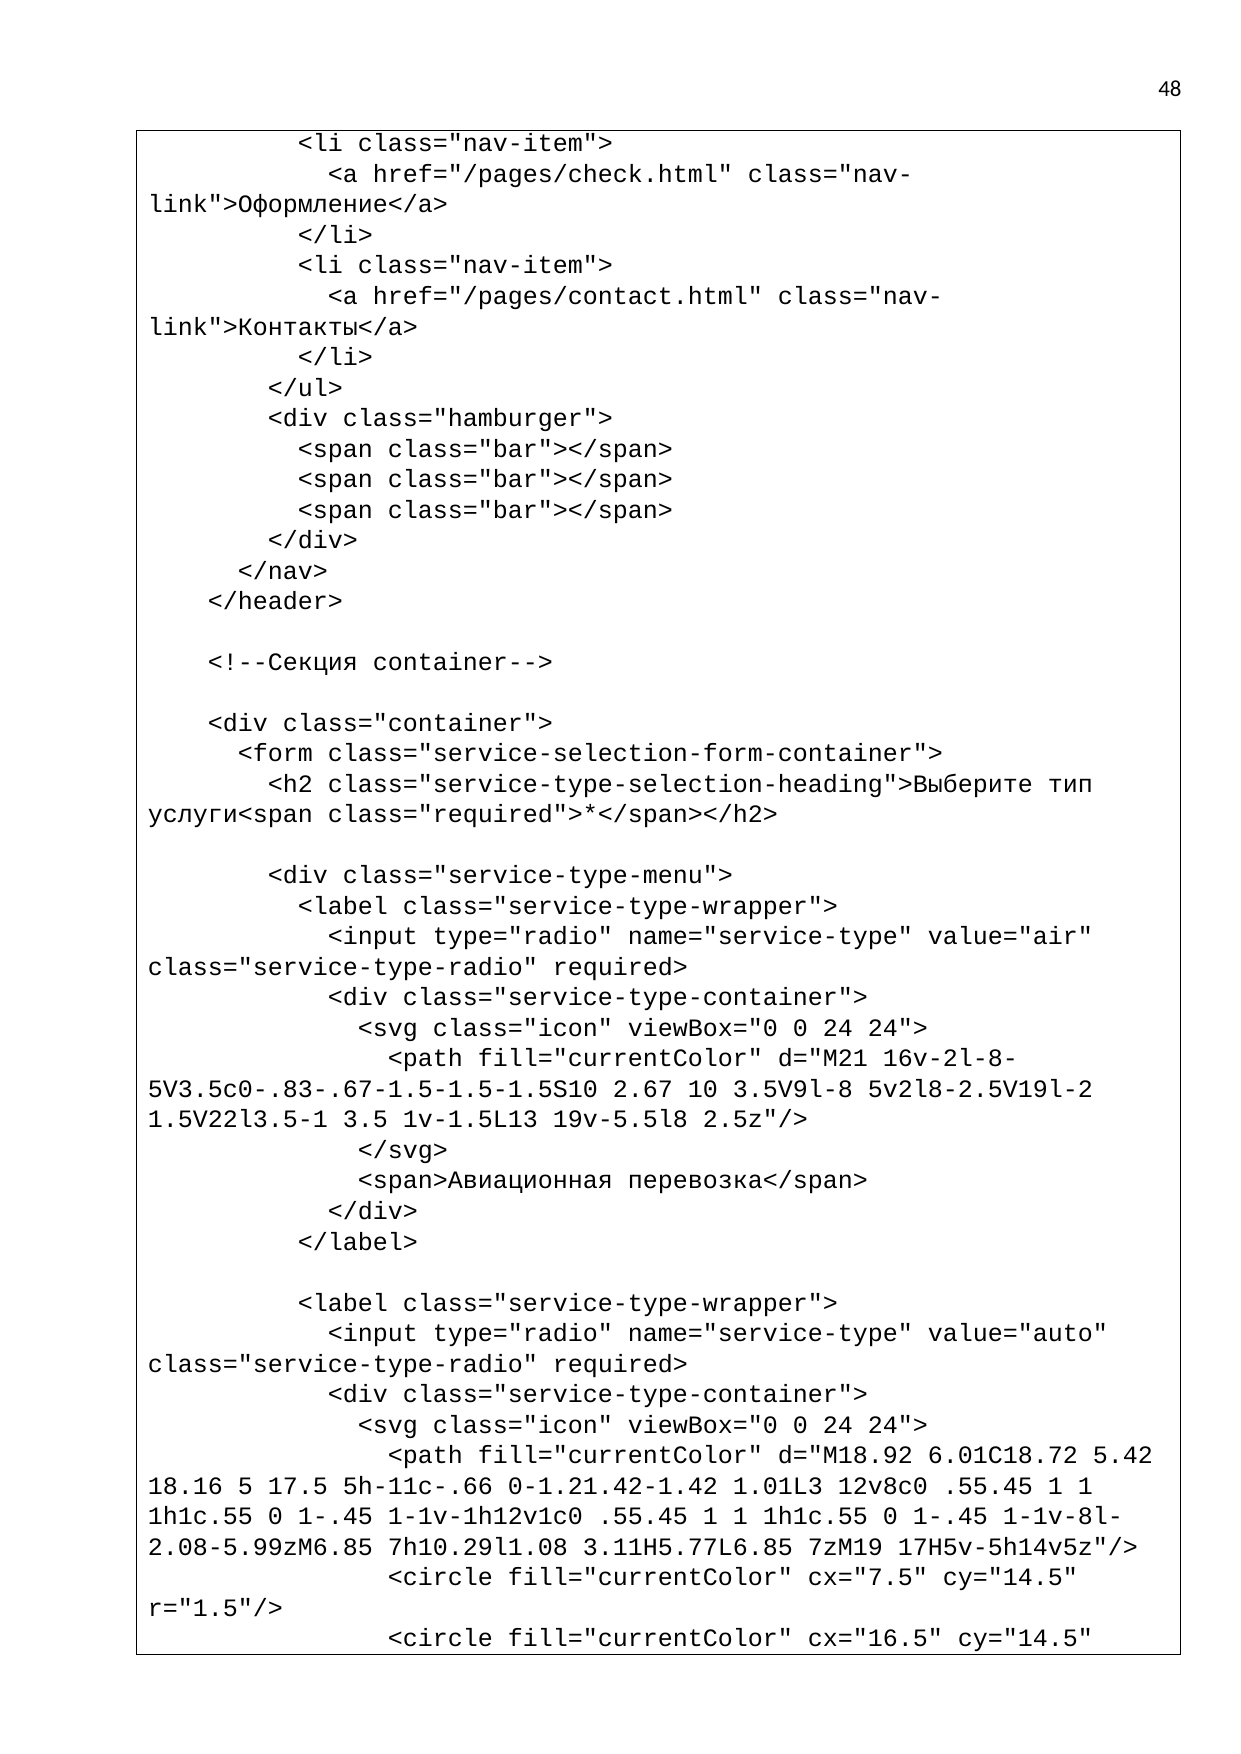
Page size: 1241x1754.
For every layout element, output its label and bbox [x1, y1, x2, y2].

table_header [137, 131, 1180, 1654]
